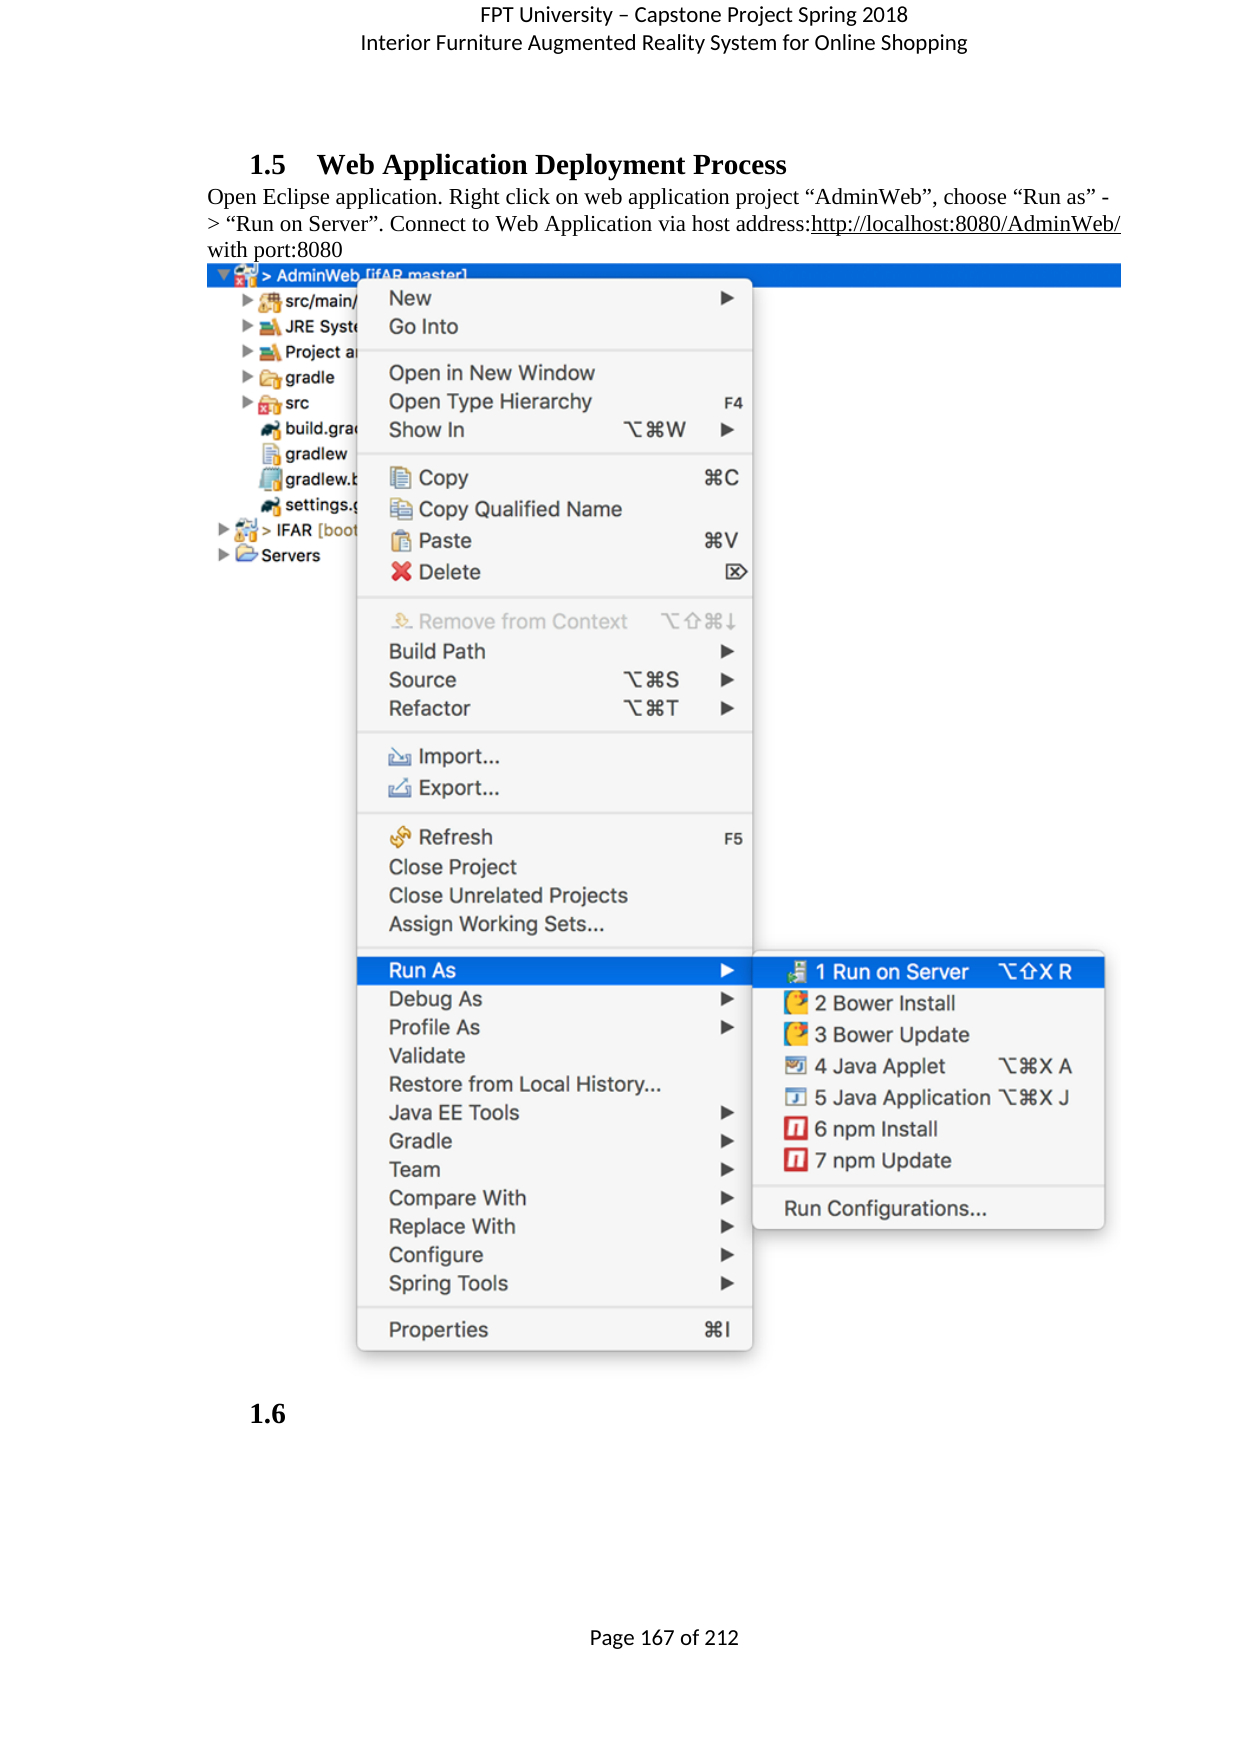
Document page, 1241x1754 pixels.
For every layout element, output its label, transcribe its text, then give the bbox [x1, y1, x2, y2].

subtitle Web Application Deployment Process [249, 147, 1122, 181]
text Open Eclipse application. Right click on web application project “AdminWeb”, choose “Run as” -> “Run on Server”. Connect to Web Application via host address:http://localhost:8080/AdminWeb/ with port:8080 [207, 183, 1122, 262]
picture [207, 262, 1121, 1397]
